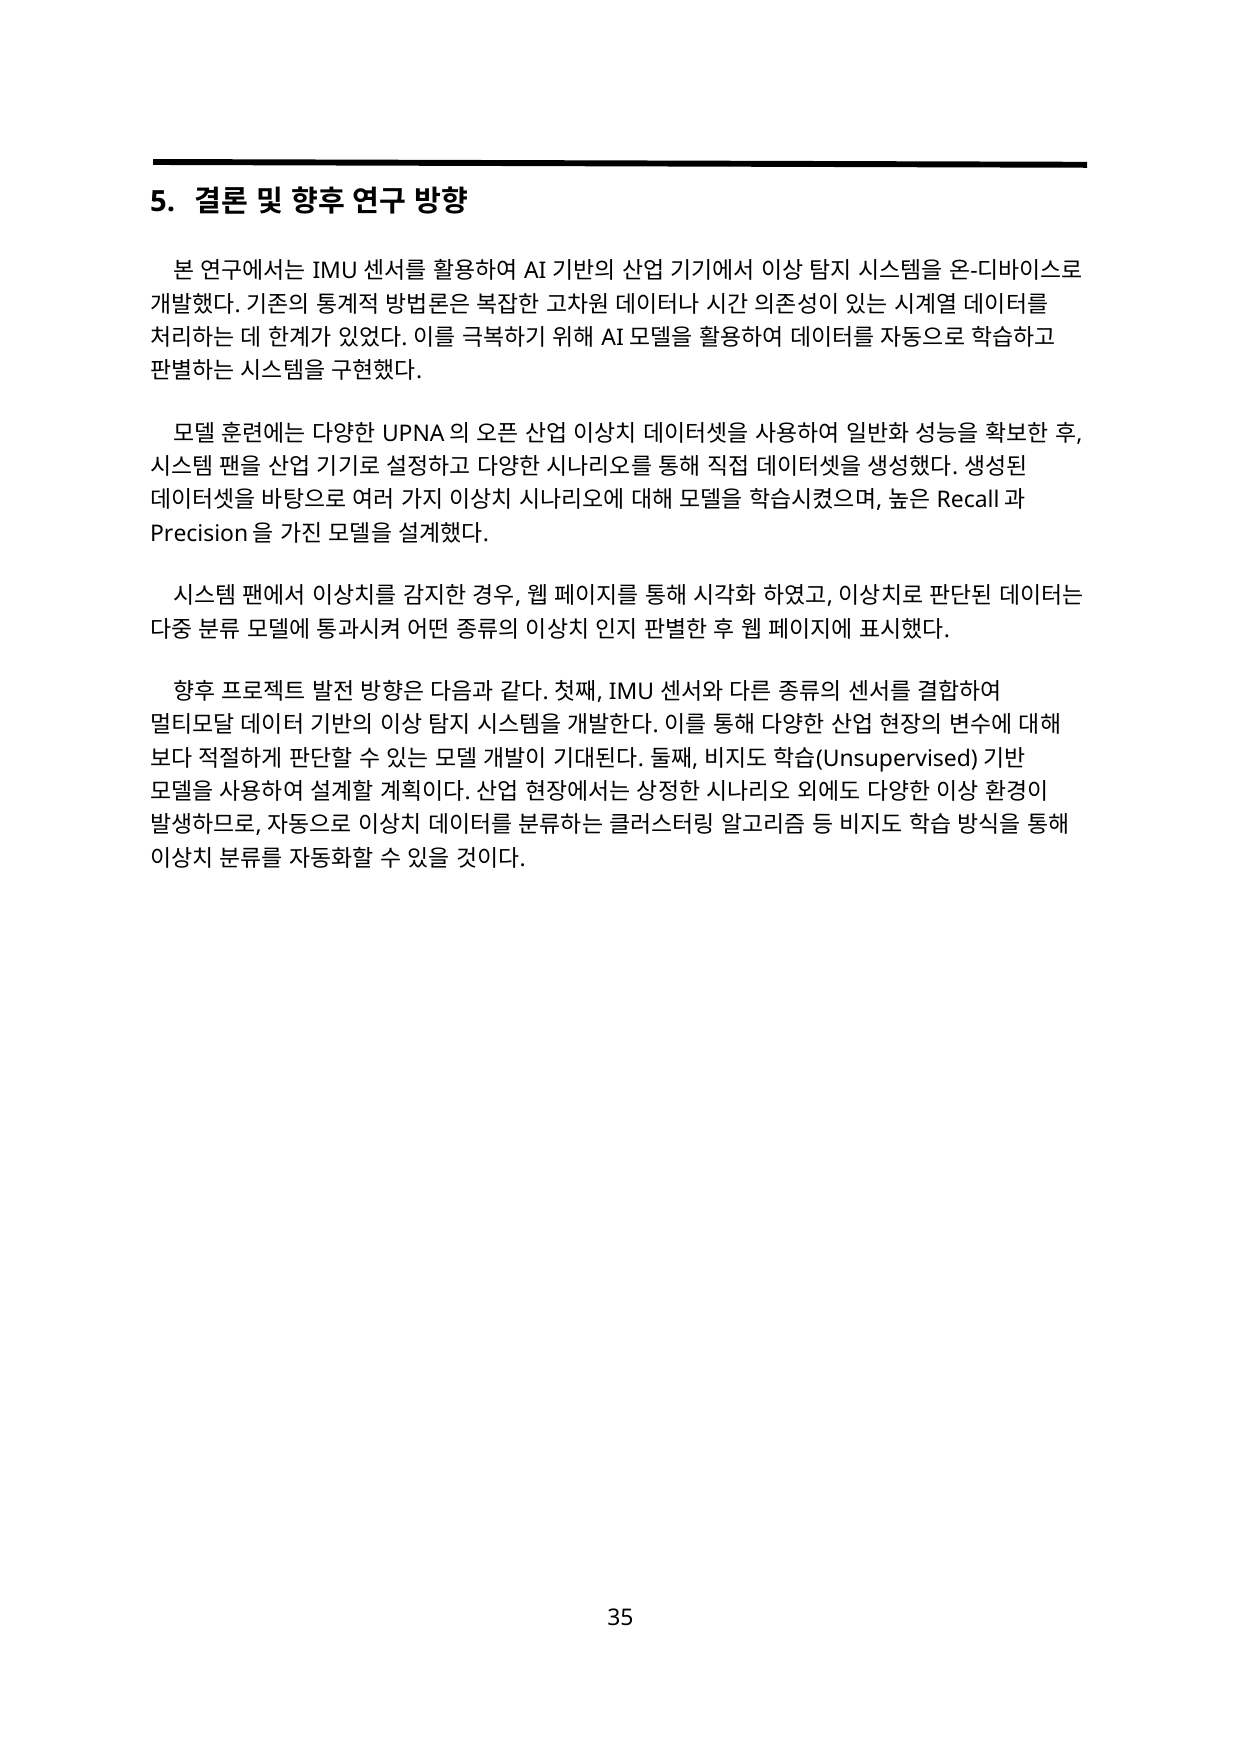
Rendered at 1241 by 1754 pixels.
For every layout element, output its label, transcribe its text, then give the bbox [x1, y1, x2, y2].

text 시스템 팬에서 이상치를 감지한 경우, 웹 페이지를 통해 시각화 하였고, 이상치로 판단된 데이터는 다중 분류 모델에 통과시켜 어떤 종류의 이상치 인지 판별한 후 웹 페이지에 표시했다. [150, 577, 1090, 644]
subtitle 결론 및 향후 연구 방향 [150, 177, 1090, 219]
text 모델 훈련에는 다양한 UPNA의 오픈 산업 이상치 데이터셋을 사용하여 일반화 성능을 확보한 후, 시스템 팬을 산업 기기로 설정하고 다양한 시나리오를 통해 직접 데이터셋을 생성했다. 생성된 데이터셋을 바탕으로 여러 가지 이상치 시나리오에 대해 모델을 학습시켰으며, 높은 Recall과 Precision을 가진 모델을 설계했다. [150, 414, 1090, 548]
text 향후 프로젝트 발전 방향은 다음과 같다. 첫째, IMU 센서와 다른 종류의 센서를 결합하여 멀티모달 데이터 기반의 이상 탐지 시스템을 개발한다. 이를 통해 다양한 산업 현장의 변수에 대해 보다 적절하게 판단할 수 있는 모델 개발이 기대된다. 둘째, 비지도 학습(Unsupervised) 기반 모델을 사용하여 설계할 계획이다. 산업 현장에서는 상정한 시나리오 외에도 다양한 이상 환경이 발생하므로, 자동으로 이상치 데이터를 분류하는 클러스터링 알고리즘 등 비지도 학습 방식을 통해 이상치 분류를 자동화할 수 있을 것이다. [150, 673, 1090, 873]
text 본 연구에서는 IMU 센서를 활용하여 AI 기반의 산업 기기에서 이상 탐지 시스템을 온-디바이스로 개발했다. 기존의 통계적 방법론은 복잡한 고차원 데이터나 시간 의존성이 있는 시계열 데이터를 처리하는 데 한계가 있었다. 이를 극복하기 위해 AI 모델을 활용하여 데이터를 자동으로 학습하고 판별하는 시스템을 구현했다. [150, 252, 1090, 385]
